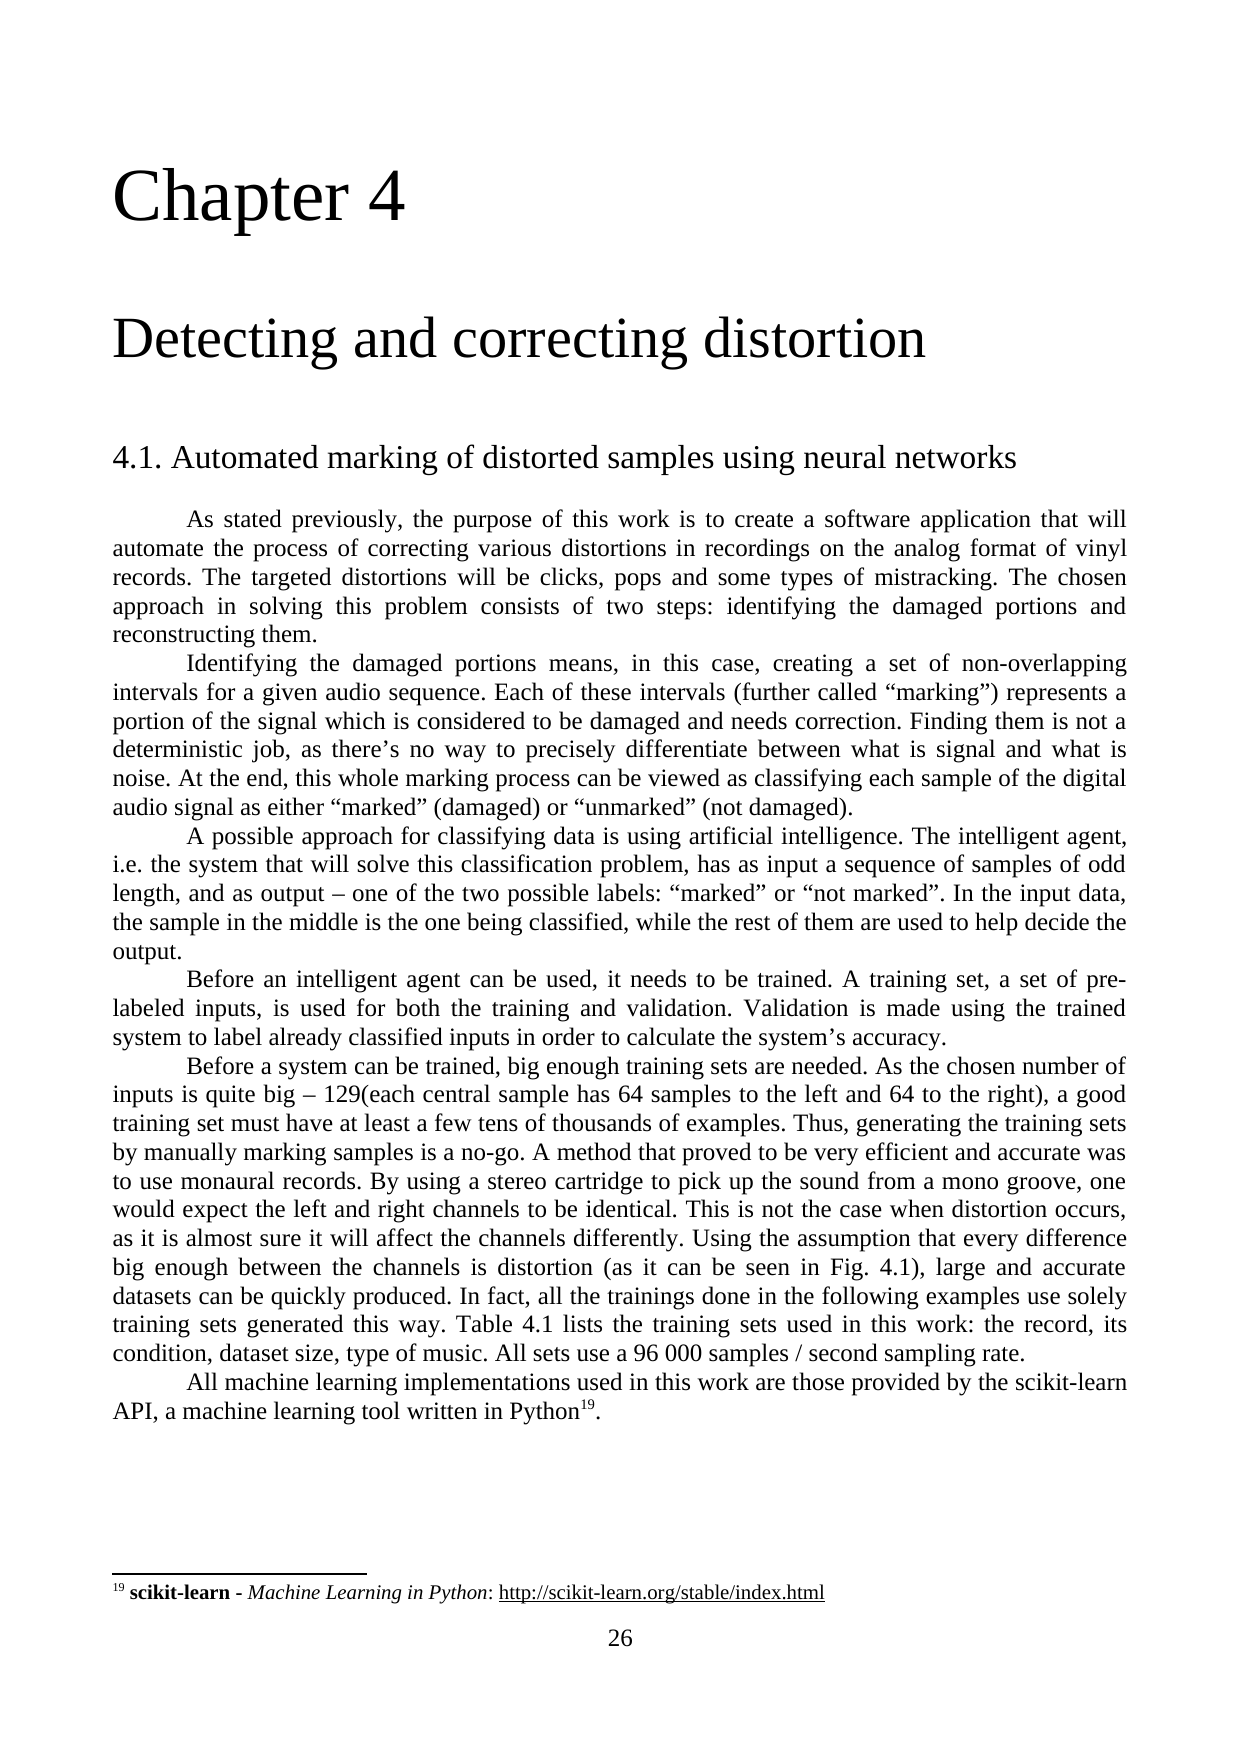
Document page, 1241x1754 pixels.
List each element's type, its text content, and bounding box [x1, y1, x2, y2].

text Chapter 4 [112, 150, 1128, 236]
text Before a system can be trained, big enough training sets are needed. As the chosen number of inputs is quite big – 129(each central sample has 64 samples to the left and 64 to the right), a good training set must have at least a few tens of thousands of examples. Thus, generating the training sets by manually marking samples is a no-go. A method that proved to be very efficient and accurate was to use monaural records. By using a stereo cartridge to pick up the sound from a mono groove, one would expect the left and right channels to be identical. This is not the case when distortion occurs, as it is almost sure it will affect the channels differently. Using the assumption that every difference big enough between the channels is distortion (as it can be seen in Fig. 4.1), large and accurate datasets can be quickly produced. In fact, all the trainings done in the following examples use solely training sets generated this way. Table 4.1 lists the training sets used in this work: the record, its condition, dataset size, type of music. All sets use a 96 000 samples / second sampling rate. [112, 1051, 1128, 1367]
text Identifying the damaged portions means, in this case, creating a set of non-overlapping intervals for a given audio sequence. Each of these intervals (further called “marking”) represents a portion of the signal which is considered to be damaged and needs correction. Finding them is not a deterministic job, as there’s no way to precisely differentiate between what is signal and what is noise. At the end, this whole marking process can be viewed as classifying each sample of the digital audio signal as either “marked” (damaged) or “unmarked” (not damaged). [112, 648, 1128, 821]
text As stated previously, the purpose of this work is to create a software application that will automate the process of correcting various distortions in recordings on the analog format of vinyl records. The targeted distortions will be clicks, pops and some types of mistracking. The chosen approach in solving this problem consists of two steps: identifying the damaged portions and reconstructing them. [112, 504, 1128, 648]
text All machine learning implementations used in this work are those provided by the scikit-learn API, a machine learning tool written in Python. [112, 1367, 1128, 1424]
text 4.1. Automated marking of distorted samples using neural networks [112, 437, 1128, 476]
text Before an intelligent agent can be used, it needs to be trained. A training set, a set of pre-labeled inputs, is used for both the training and validation. Validation is made using the trained system to label already classified inputs in order to calculate the system’s accuracy. [112, 964, 1128, 1051]
text Detecting and correcting distortion [112, 303, 1128, 370]
text A possible approach for classifying data is using artificial intelligence. The intelligent agent, i.e. the system that will solve this classification problem, has as input a sequence of samples of odd length, and as output – one of the two possible labels: “marked” or “not marked”. In the input data, the sample in the middle is the one being classified, while the rest of them are used to help decide the output. [112, 821, 1128, 964]
